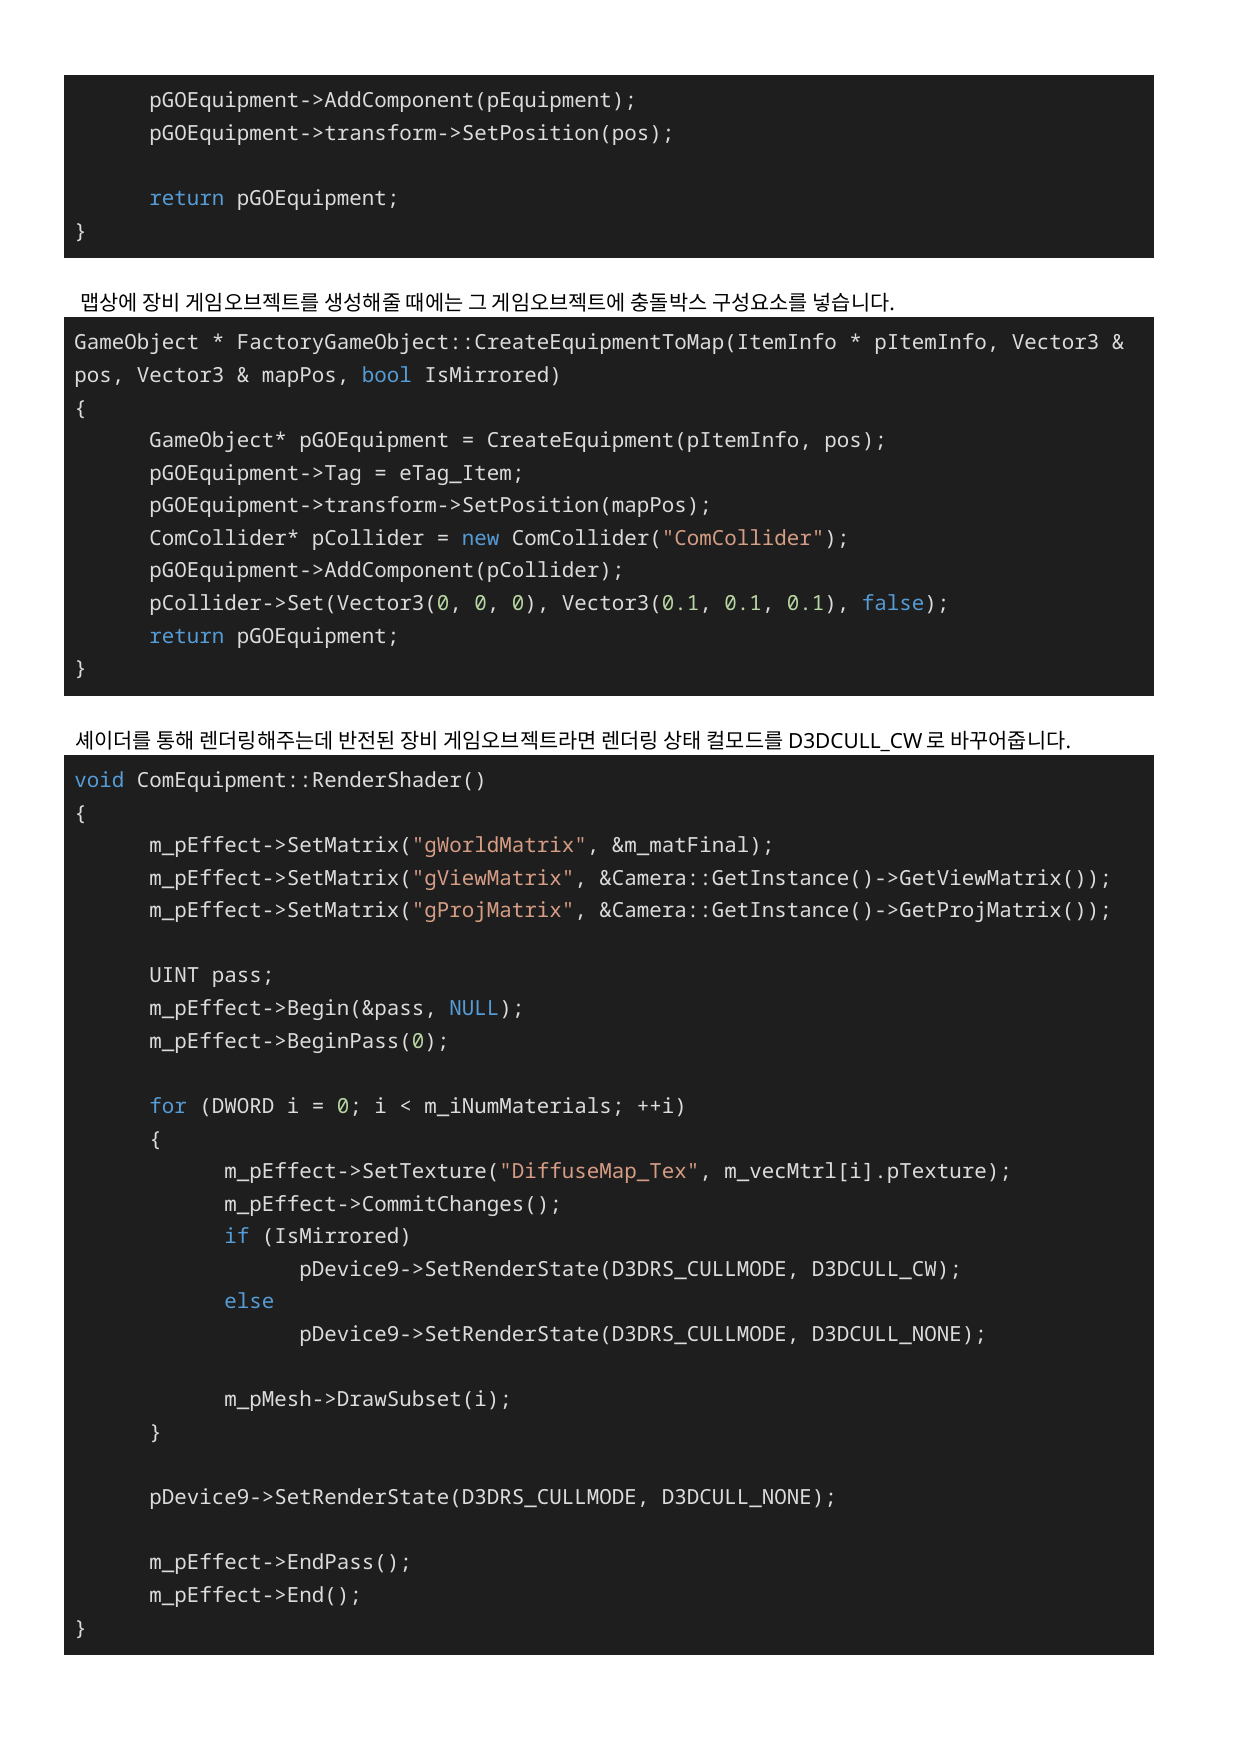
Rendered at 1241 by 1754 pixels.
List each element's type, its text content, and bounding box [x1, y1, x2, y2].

table_header void ComEquipment::RenderShader() { m_pEffect->SetMatrix("gWorldMatrix", &m_matFinal); m_pEffect->SetMatrix("gViewMatrix", &Camera::GetInstance()->GetViewMatrix()); m_pEffect->SetMatrix("gProjMatrix", &Camera::GetInstance()->GetProjMatrix()); UINT pass; m_pEffect->Begin(&pass, NULL); m_pEffect->BeginPass(0); for (DWORD i = 0; i < m_iNumMaterials; ++i) { m_pEffect->SetTexture("DiffuseMap_Tex", m_vecMtrl[i].pTexture); m_pEffect->CommitChanges(); if (IsMirrored) pDevice9->SetRenderState(D3DRS_CULLMODE, D3DCULL_CW); else pDevice9->SetRenderState(D3DRS_CULLMODE, D3DCULL_NONE); m_pMesh->DrawSubset(i); } pDevice9->SetRenderState(D3DRS_CULLMODE, D3DCULL_NONE); m_pEffect->EndPass(); m_pEffect->End(); } [64, 755, 1154, 1655]
table_header GameObject * FactoryGameObject::CreateEquipmentToMap(ItemInfo * pItemInfo, Vector3 & pos, Vector3 & mapPos, bool IsMirrored) { GameObject* pGOEquipment = CreateEquipment(pItemInfo, pos); pGOEquipment->Tag = eTag_Item; pGOEquipment->transform->SetPosition(mapPos); ComCollider* pCollider = new ComCollider("ComCollider"); pGOEquipment->AddComponent(pCollider); pCollider->Set(Vector3(0, 0, 0), Vector3(0.1, 0.1, 0.1), false); return pGOEquipment; } [64, 317, 1154, 696]
text 셰이더를 통해 렌더링해주는데 반전된 장비 게임오브젝트라면 렌더링 상태 컬모드를 D3DCULL_CW로 바꾸어줍니다. [75, 724, 1165, 754]
text 맵상에 장비 게임오브젝트를 생성해줄 때에는 그 게임오브젝트에 충돌박스 구성요소를 넣습니다. [75, 287, 1165, 317]
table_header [64, 75, 1154, 258]
